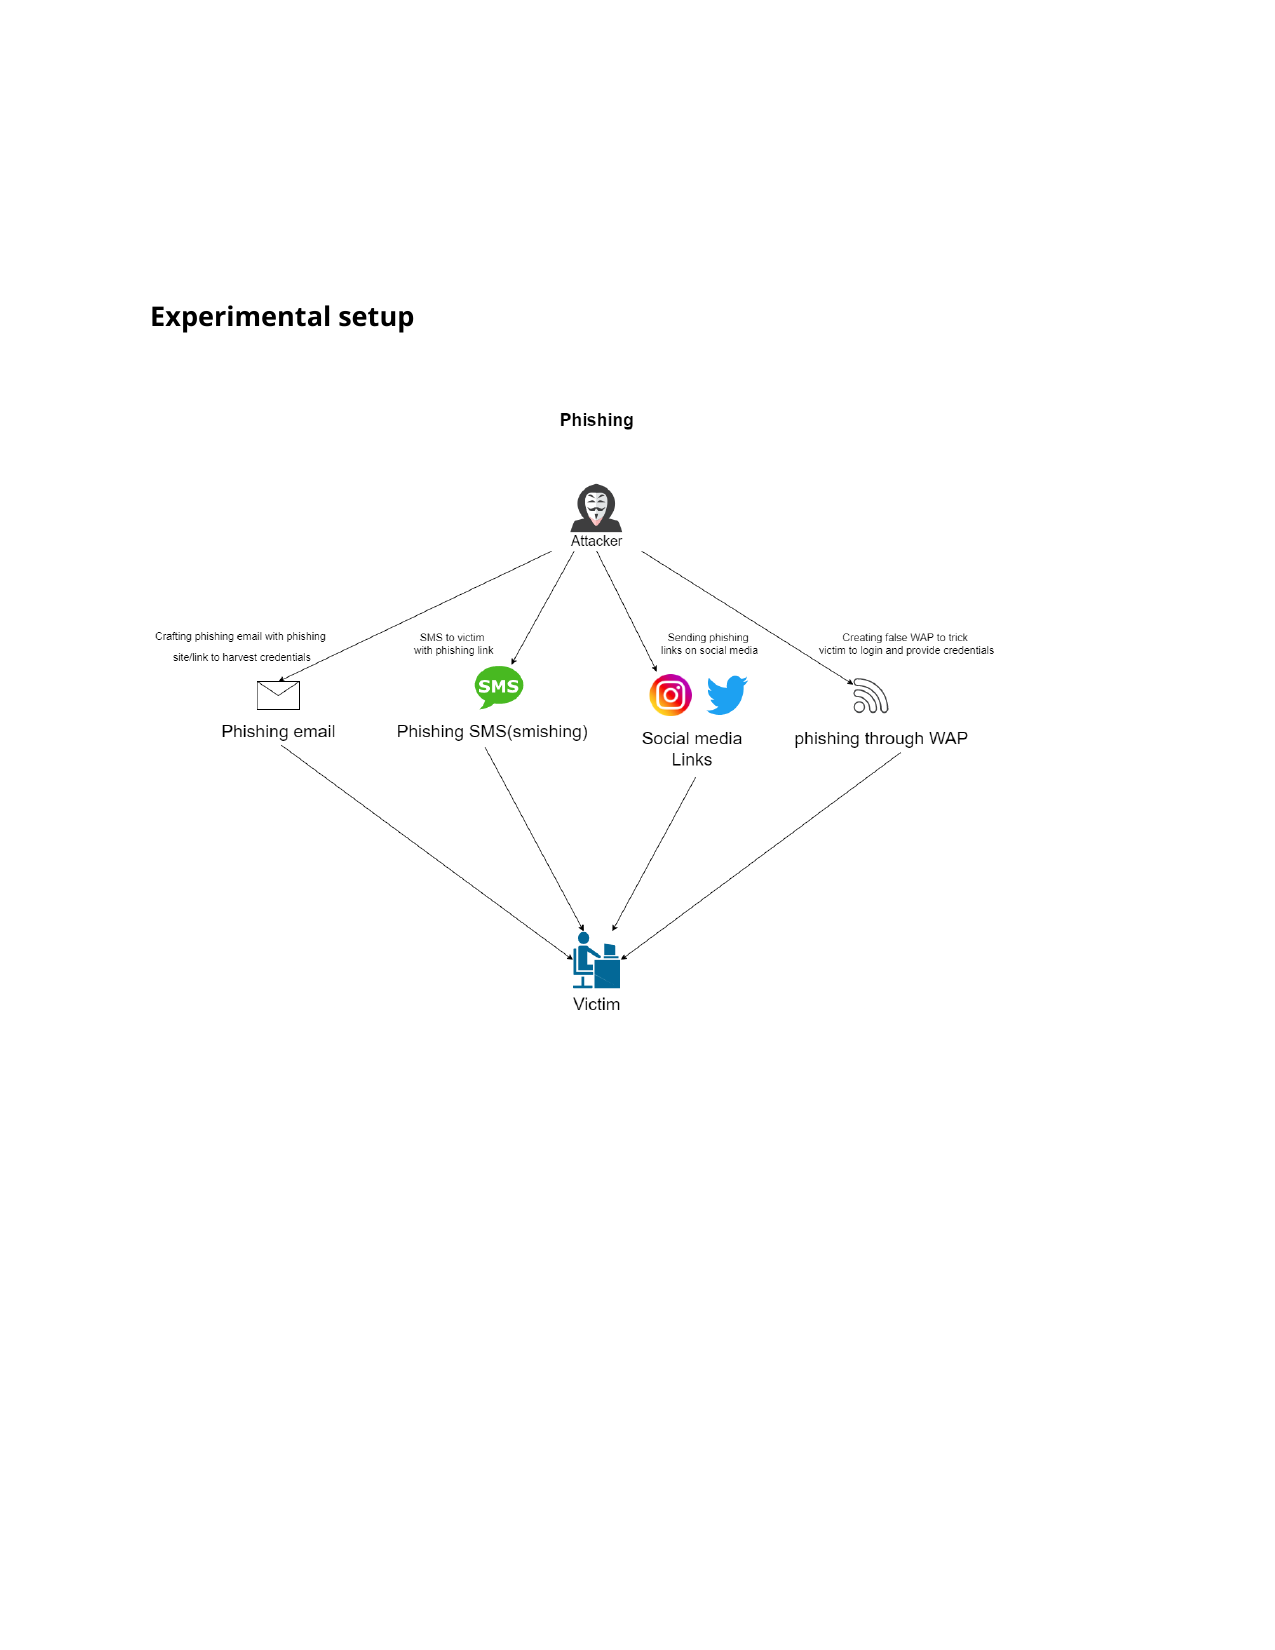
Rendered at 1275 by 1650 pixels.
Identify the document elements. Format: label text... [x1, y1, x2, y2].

subtitle Experimental setup [150, 297, 1125, 334]
picture [150, 408, 1002, 1014]
